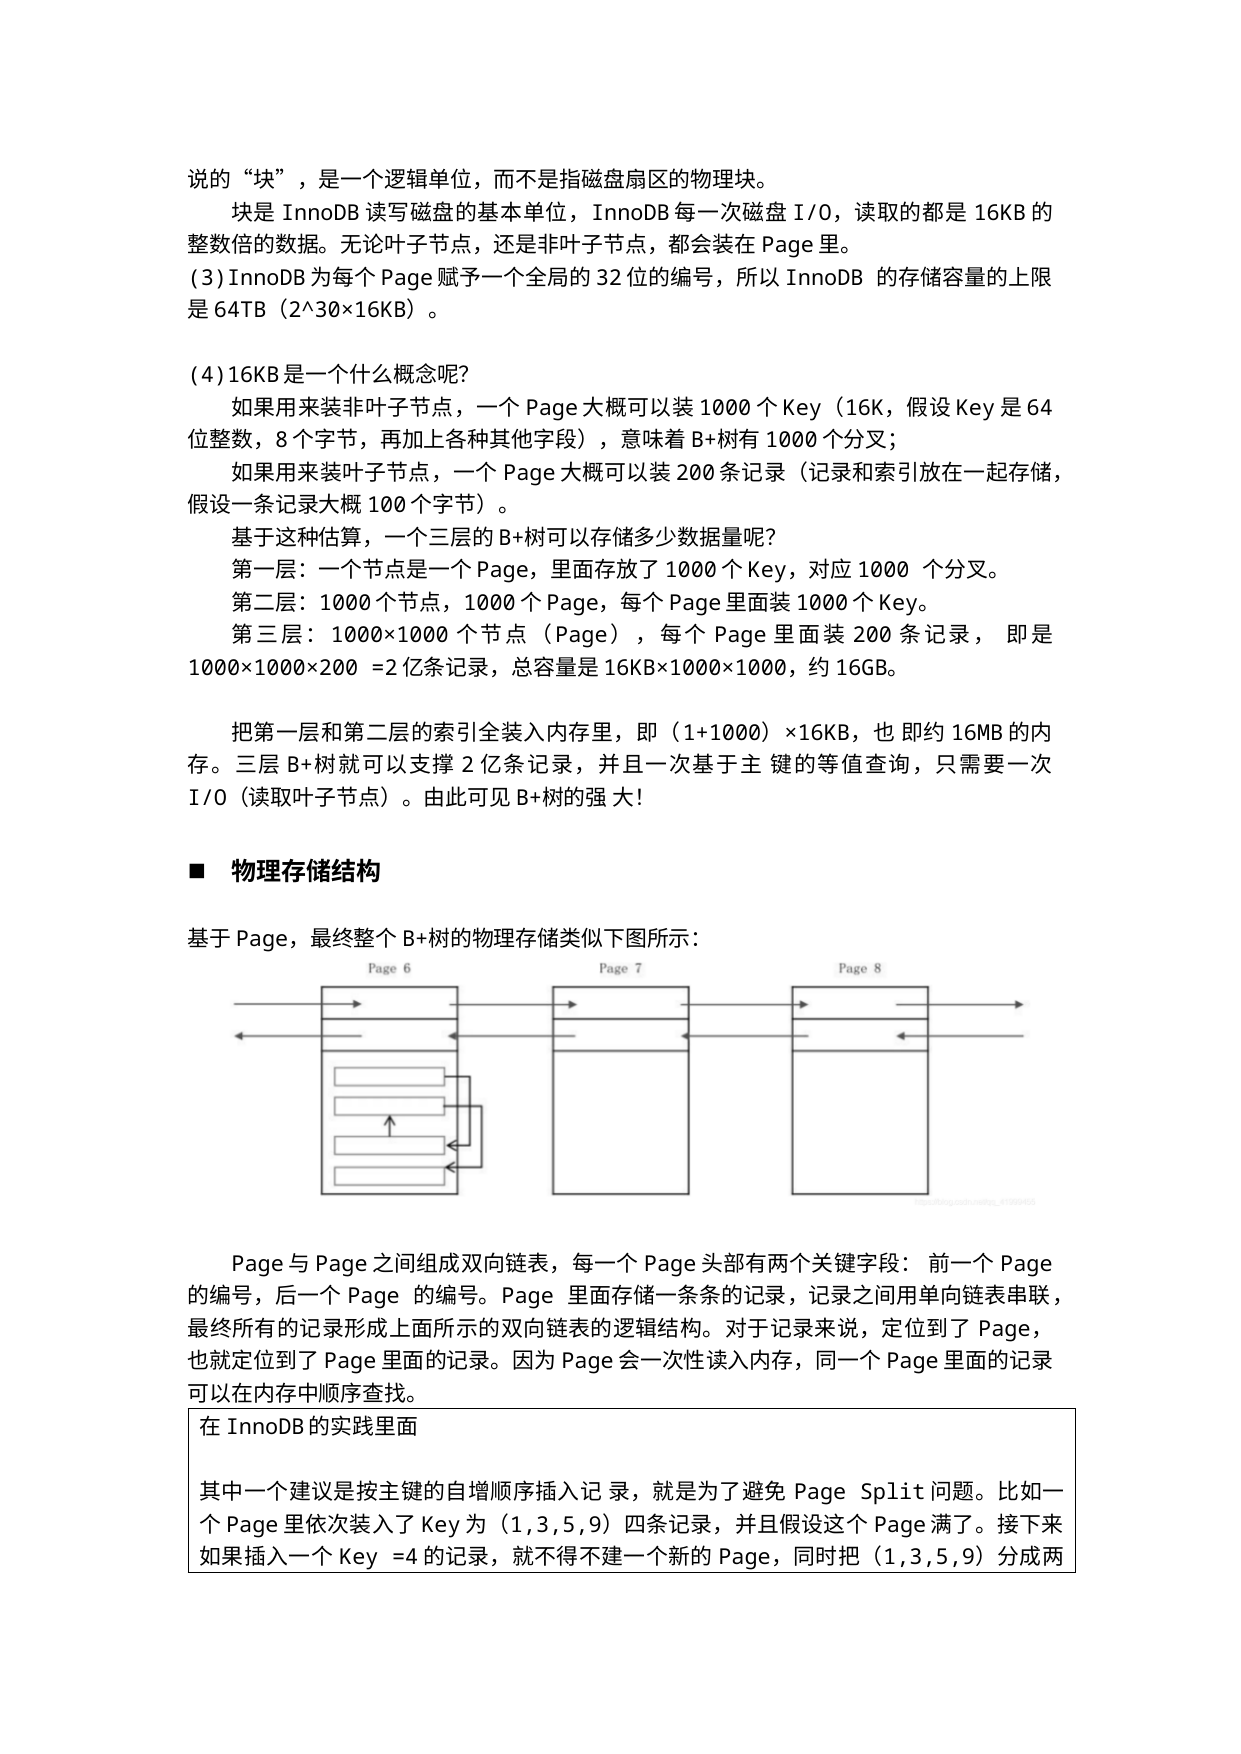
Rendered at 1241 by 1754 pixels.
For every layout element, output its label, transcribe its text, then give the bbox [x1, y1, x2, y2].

text 把第一层和第二层的索引全装入内存里，即（1+1000）×16KB，也 即约16MB的内存。三层B+树就可以支撑2亿条记录，并且一次基于主 键的等值查询，只需要一次I/O（读取叶子节点）。由此可见B+树的强 大！ [187, 714, 1053, 812]
text Page与Page之间组成双向链表，每一个Page头部有两个关键字段： 前一个Page的编号，后一个 Page 的编号。Page 里面存储一条条的记录，记录之间用单向链表串联，最终所有的记录形成上面所示的双向链表的逻辑结构。对于记录来说，定位到了Page，也就定位到了Page里面的记录。因为Page会一次性读入内存，同一个Page里面的记录可以在内存中顺序查找。 [187, 1246, 1053, 1408]
subtitle 物理存储结构 [187, 837, 1053, 902]
text 第一层：一个节点是一个Page，里面存放了1000个Key，对应1000 个分叉。 [187, 552, 1053, 584]
text (4)16KB是一个什么概念呢？ [187, 357, 1053, 389]
picture [187, 953, 1052, 1214]
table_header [189, 1409, 1075, 1572]
list (3)InnoDB为每个Page赋予一个全局的32位的编号，所以InnoDB 的存储容量的上限是64TB（2^30×16KB）。 [187, 259, 1053, 324]
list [187, 162, 1053, 194]
text 如果用来装非叶子节点，一个Page大概可以装1000个Key（16K，假设Key是64位整数，8个字节，再加上各种其他字段），意味着B+树有1000个分叉； [187, 389, 1053, 454]
text 块是InnoDB读写磁盘的基本单位，InnoDB每一次磁盘I/O，读取的都是 16KB的整数倍的数据。无论叶子节点，还是非叶子节点，都会装在 Page里。 [187, 194, 1053, 259]
text 第三层：1000×1000个节点（Page），每个Page里面装200条记录， 即是1000×1000×200 =2亿条记录，总容量是16KB×1000×1000，约16GB。 [187, 617, 1053, 682]
text 基于这种估算，一个三层的B+树可以存储多少数据量呢？ [187, 519, 1053, 552]
text 基于Page，最终整个B+树的物理存储类似下图所示： [187, 921, 1053, 953]
text 第二层：1000个节点，1000个Page，每个Page里面装1000个Key。 [187, 584, 1053, 617]
text 如果用来装叶子节点，一个 Page大概可以装200条记录（记录和索引放在一起存储，假设一条记录大概100个字节）。 [187, 454, 1053, 519]
